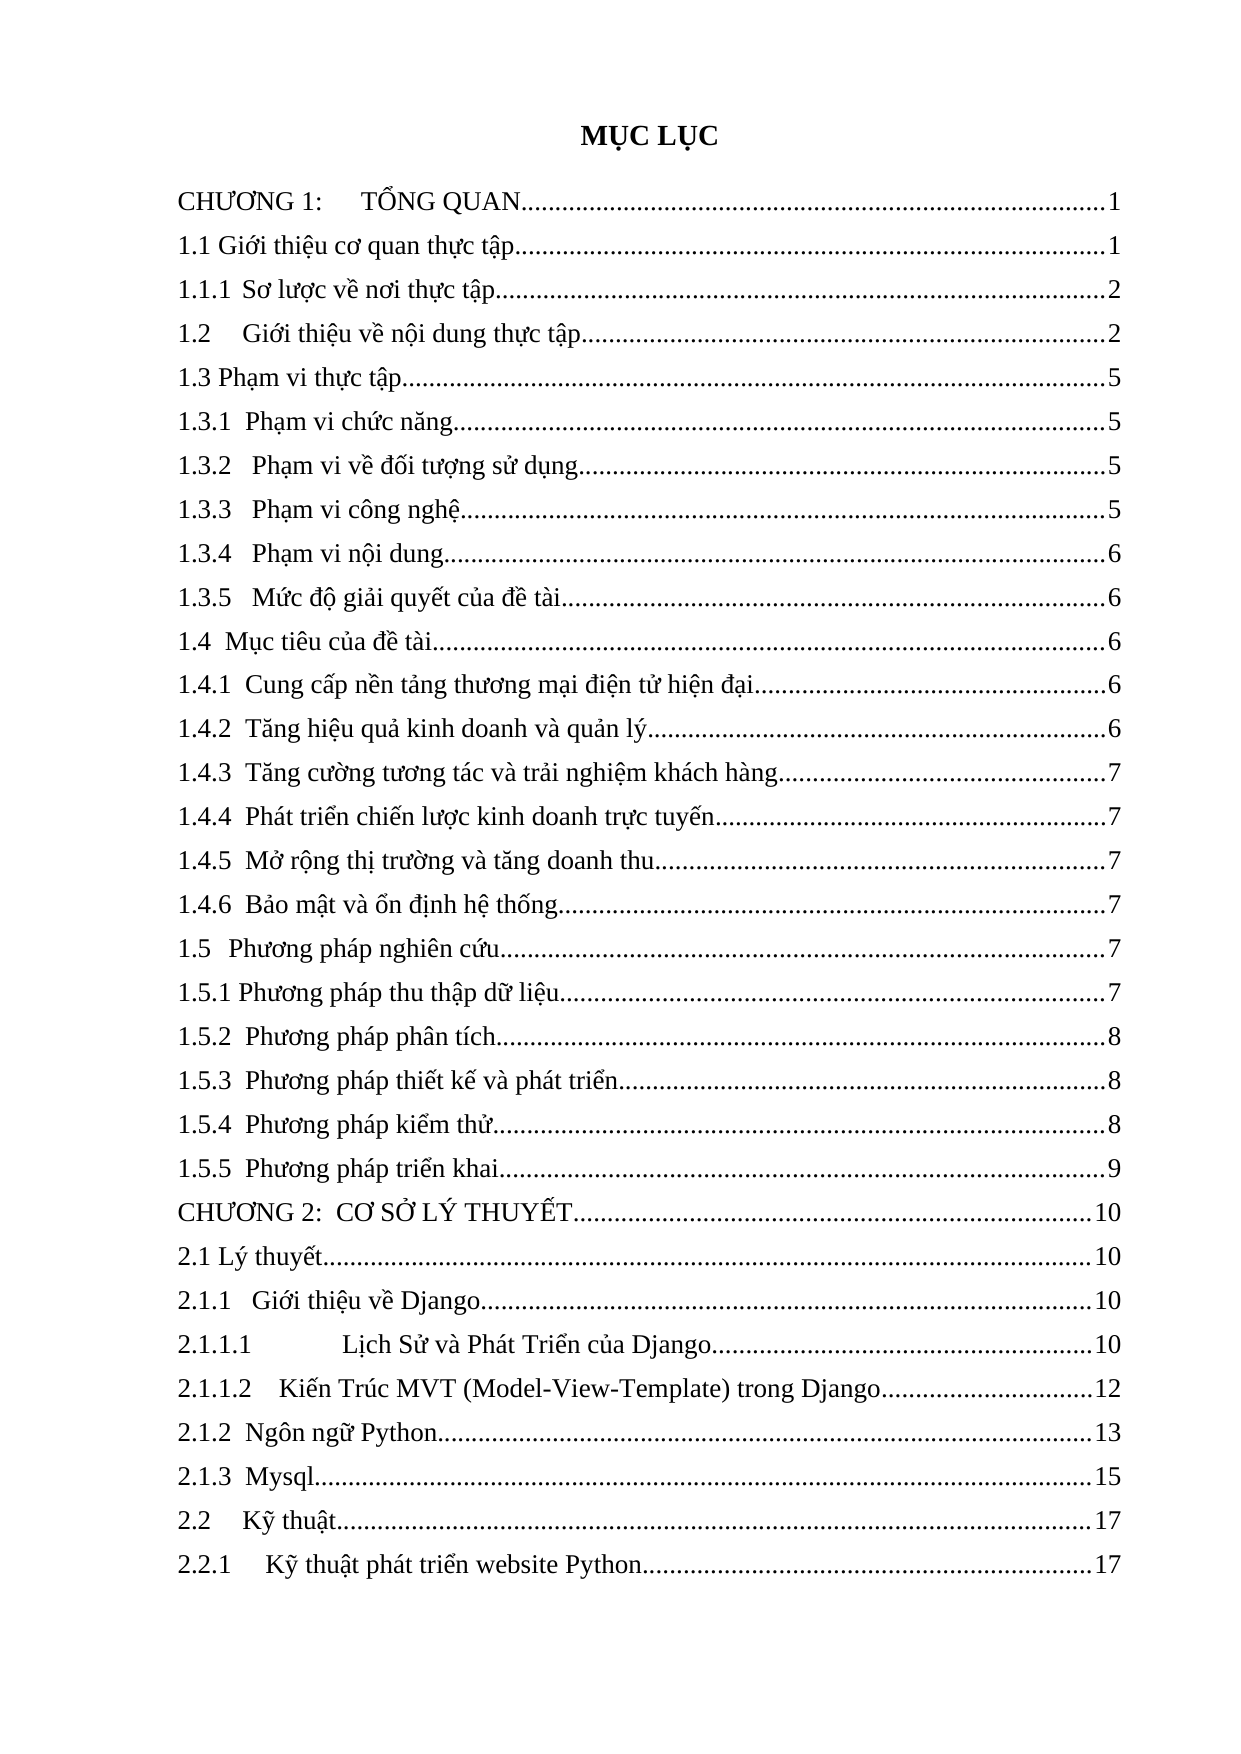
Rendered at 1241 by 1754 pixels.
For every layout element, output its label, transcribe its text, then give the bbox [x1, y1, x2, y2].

subtitle MỤC LỤC [177, 118, 1122, 152]
text 2.1.2 Ngôn ngữ Python 13 [177, 1416, 1122, 1447]
text 1.5.4 Phương pháp kiểm thử 8 [177, 1108, 1122, 1139]
text 1.4.2 Tăng hiệu quả kinh doanh và quản lý 6 [177, 713, 1122, 744]
text 1.4.3 Tăng cường tương tác và trải nghiệm khách hàng 7 [177, 757, 1122, 788]
text 2.1.3 Mysql 15 [177, 1460, 1122, 1491]
text CHƯƠNG 2: CƠ SỞ LÝ THUYẾT 10 [177, 1196, 1122, 1227]
text 1.5.1 Phương pháp thu thập dữ liệu 7 [177, 976, 1122, 1007]
text 2.1.1 Giới thiệu về Django 10 [177, 1284, 1122, 1315]
text 1.2 Giới thiệu về nội dung thực tập 2 [177, 317, 1122, 348]
text 2.1 Lý thuyết 10 [177, 1240, 1122, 1271]
text CHƯƠNG 1: TỔNG QUAN 1 [177, 185, 1122, 216]
text 1.5.3 Phương pháp thiết kế và phát triển 8 [177, 1064, 1122, 1095]
text 1.4.1 Cung cấp nền tảng thương mại điện tử hiện đại 6 [177, 669, 1122, 700]
text 1.4.5 Mở rộng thị trường và tăng doanh thu 7 [177, 844, 1122, 876]
text 1.4.6 Bảo mật và ổn định hệ thống 7 [177, 888, 1122, 919]
text 1.3.2 Phạm vi về đối tượng sử dụng 5 [177, 449, 1122, 480]
text 1.3 Phạm vi thực tập 5 [177, 361, 1122, 392]
text 2.1.1.1 Lịch Sử và Phát Triển của Django 10 [177, 1328, 1122, 1359]
text 2.2 Kỹ thuật 17 [177, 1504, 1122, 1535]
text 1.1.1 Sơ lược về nơi thực tập 2 [177, 273, 1122, 304]
text 2.1.1.2 Kiến Trúc MVT (Model-View-Template) trong Django 12 [177, 1372, 1122, 1403]
text 1.3.4 Phạm vi nội dung 6 [177, 537, 1122, 568]
text 2.2.1 Kỹ thuật phát triển website Python 17 [177, 1548, 1122, 1579]
text 1.5 Phương pháp nghiên cứu 7 [177, 932, 1122, 963]
text 1.1 Giới thiệu cơ quan thực tập 1 [177, 229, 1122, 260]
text 1.5.2 Phương pháp phân tích 8 [177, 1020, 1122, 1051]
text 1.3.3 Phạm vi công nghệ 5 [177, 493, 1122, 524]
text 1.3.5 Mức độ giải quyết của đề tài 6 [177, 581, 1122, 612]
text 1.5.5 Phương pháp triển khai 9 [177, 1152, 1122, 1183]
text 1.4.4 Phát triển chiến lược kinh doanh trực tuyến 7 [177, 801, 1122, 832]
text 1.4 Mục tiêu của đề tài 6 [177, 625, 1122, 656]
text 1.3.1 Phạm vi chức năng 5 [177, 405, 1122, 436]
